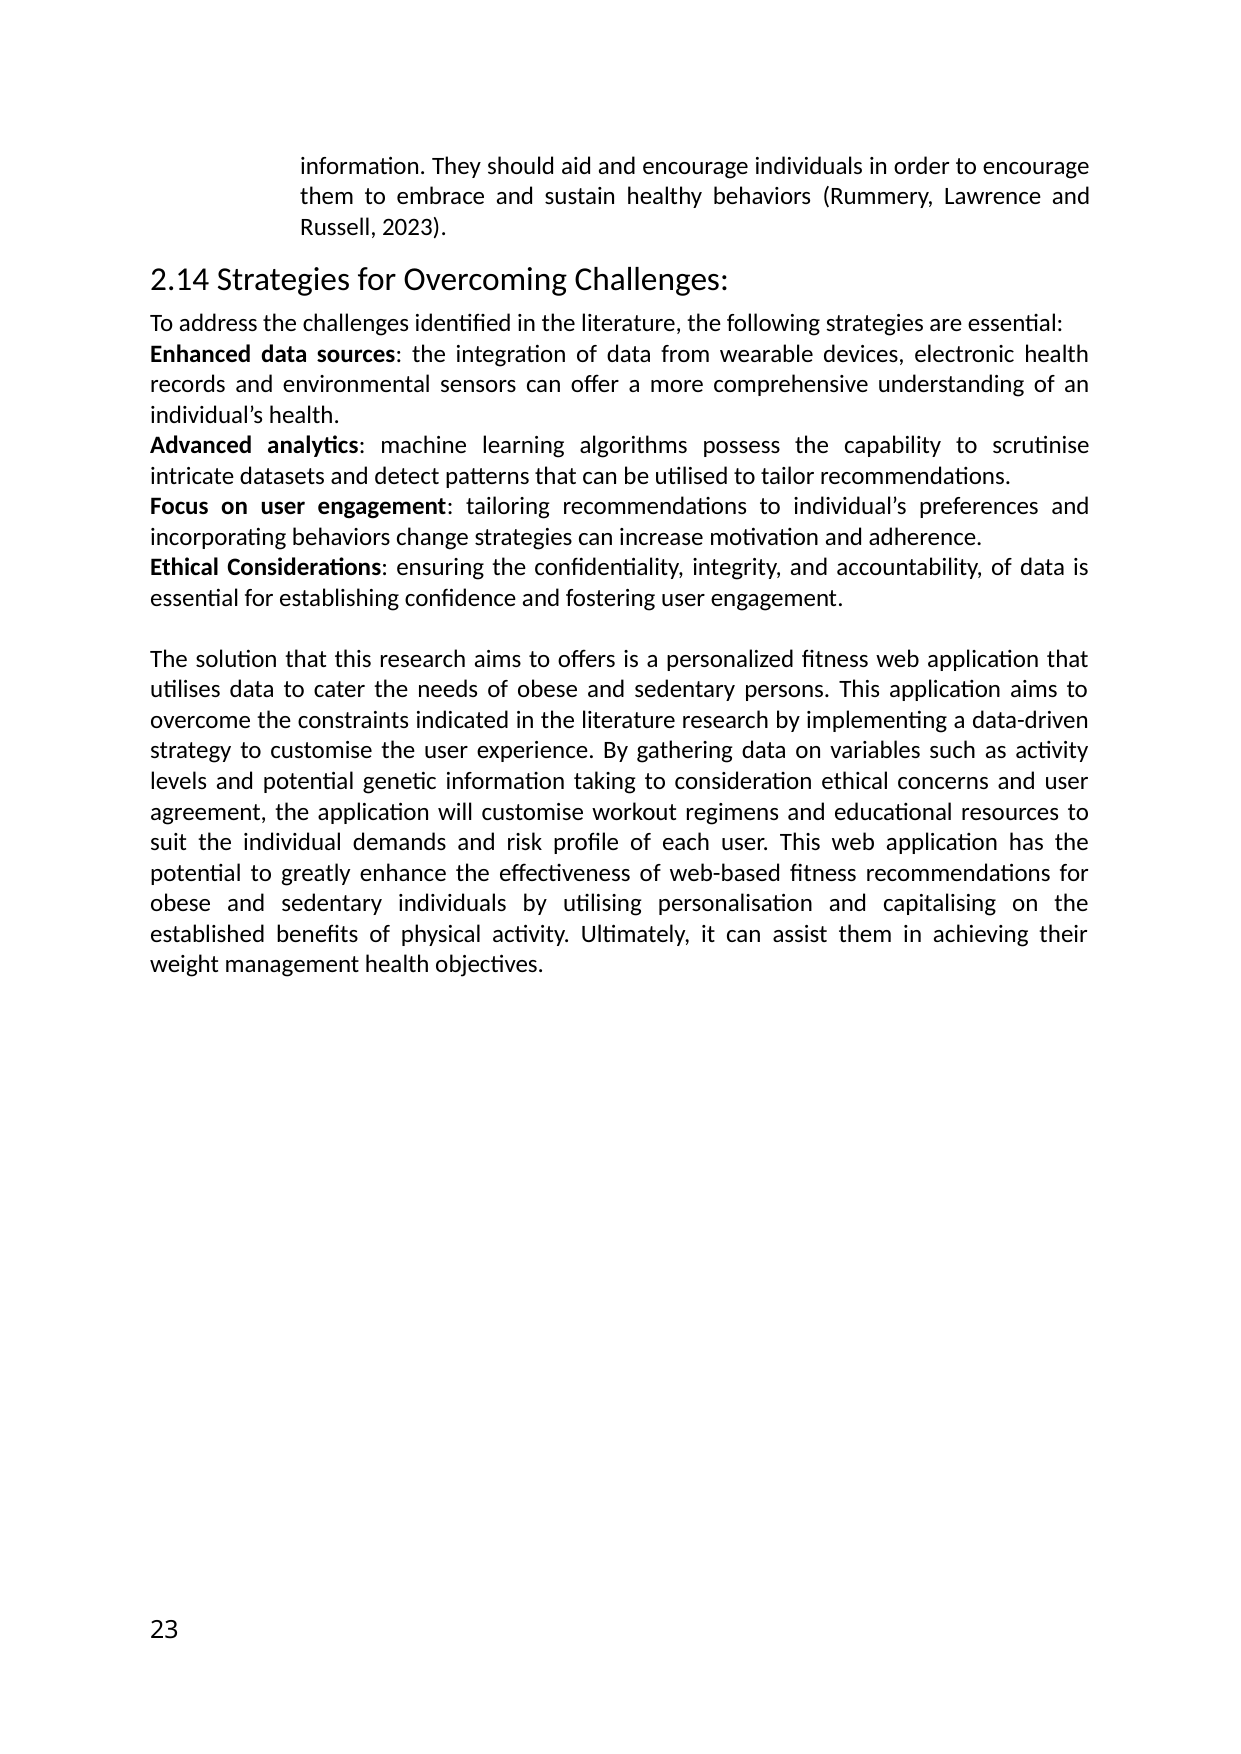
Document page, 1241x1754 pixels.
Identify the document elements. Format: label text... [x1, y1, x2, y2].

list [262, 150, 1090, 242]
subtitle 2.14 Strategies for Overcoming Challenges: [150, 258, 1090, 299]
text To address the challenges identified in the literature, the following strategies are essential: [150, 307, 1090, 338]
text Enhanced data sources: the integration of data from wearable devices, electronic health records and environmental sensors can offer a more comprehensive understanding of an individual’s health. [150, 338, 1090, 429]
text The solution that this research aims to offers is a personalized fitness web application that utilises data to cater the needs of obese and sedentary persons. This application aims to overcome the constraints indicated in the literature research by implementing a data-driven strategy to customise the user experience. By gathering data on variables such as activity levels and potential genetic information taking to consideration ethical concerns and user agreement, the application will customise workout regimens and educational resources to suit the individual demands and risk profile of each user. This web application has the potential to greatly enhance the effectiveness of web-based fitness recommendations for obese and sedentary individuals by utilising personalisation and capitalising on the established benefits of physical activity. Ultimately, it can assist them in achieving their weight management health objectives. [150, 643, 1090, 979]
text Ethical Considerations: ensuring the confidentiality, integrity, and accountability, of data is essential for establishing confidence and fostering user engagement. [150, 551, 1090, 612]
text Focus on user engagement: tailoring recommendations to individual’s preferences and incorporating behaviors change strategies can increase motivation and adherence. [150, 490, 1090, 551]
text Advanced analytics: machine learning algorithms possess the capability to scrutinise intricate datasets and detect patterns that can be utilised to tailor recommendations. [150, 429, 1090, 490]
